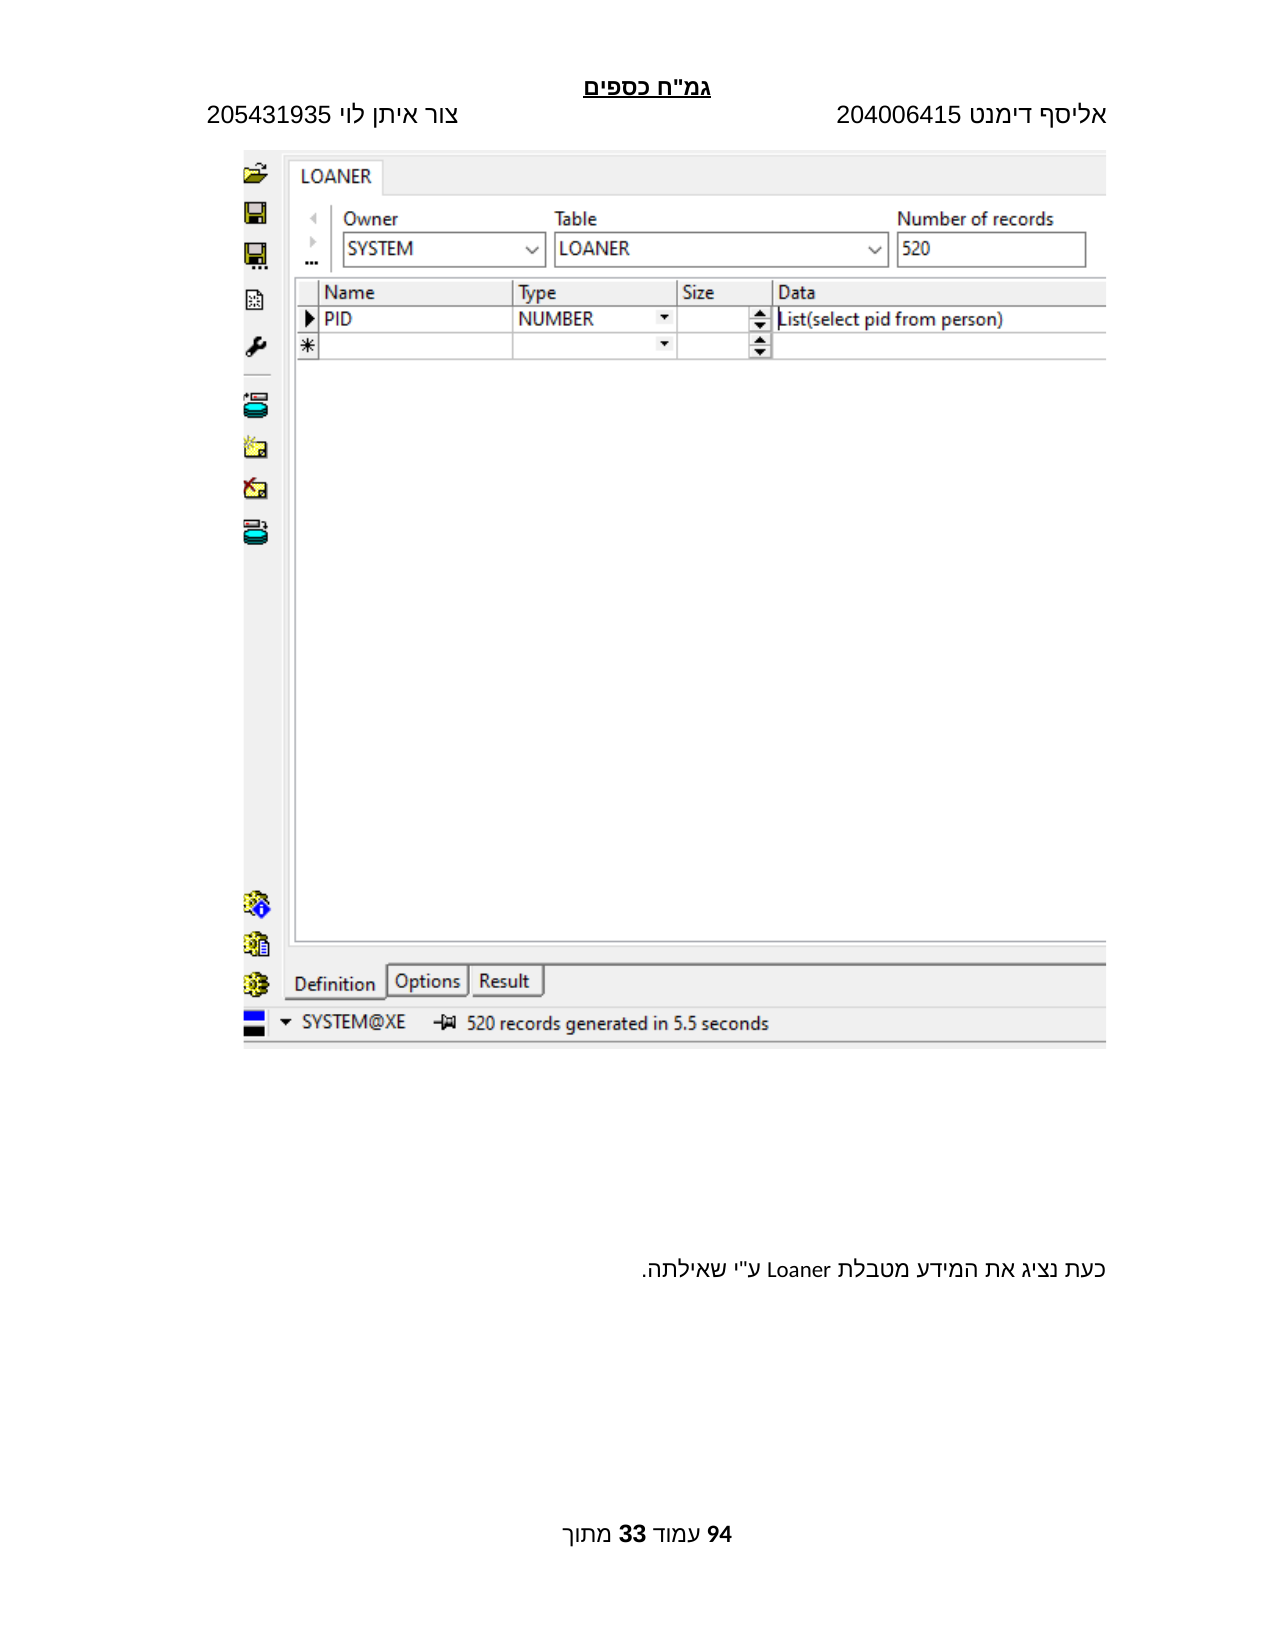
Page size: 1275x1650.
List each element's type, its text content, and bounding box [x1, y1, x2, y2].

picture [243, 150, 1107, 1049]
text כעת נציג את המידע מטבלת Loaner ע"י שאילתה. [187, 1255, 1106, 1283]
